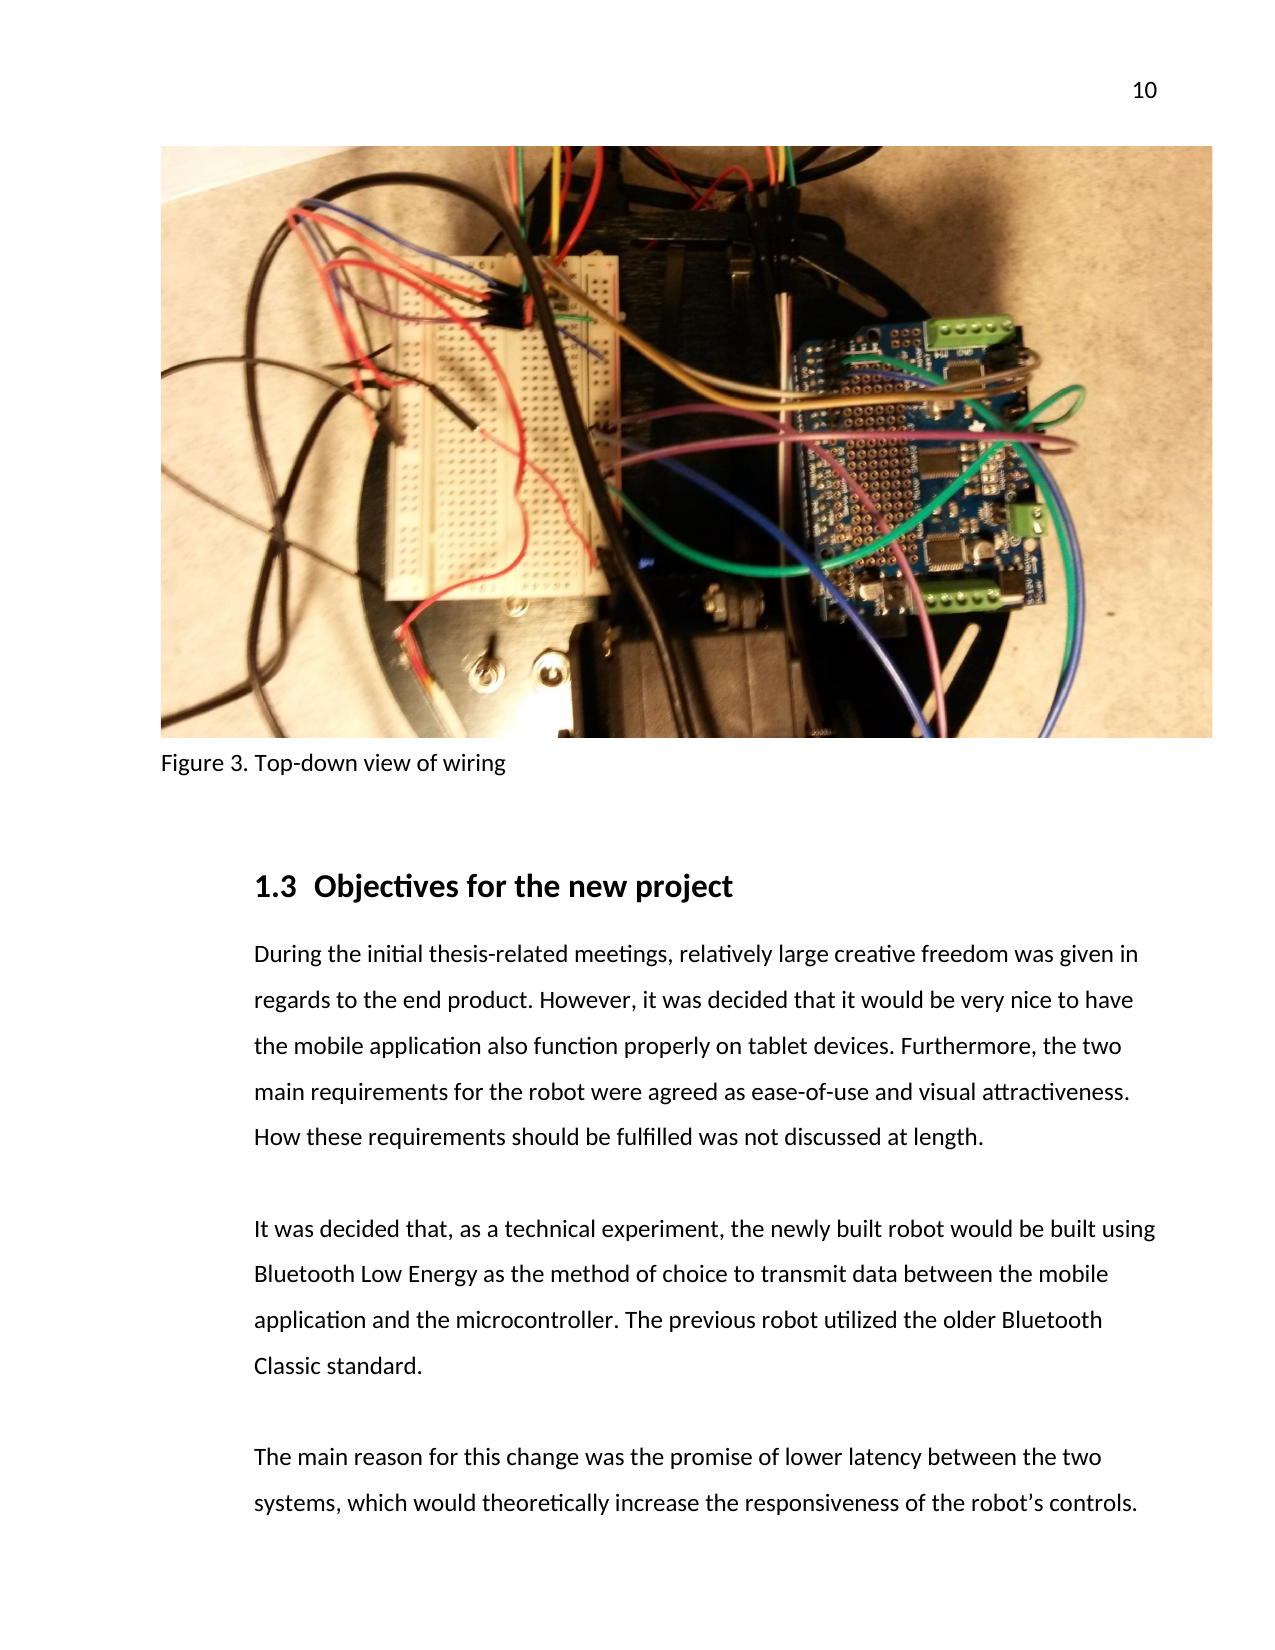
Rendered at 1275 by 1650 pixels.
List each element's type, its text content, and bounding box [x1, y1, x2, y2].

text During the initial thesis-related meetings, relatively large creative freedom was given in regards to the end product. However, it was decided that it would be very nice to have the mobile application also function properly on tablet devices. Furthermore, the two main requirements for the robot were agreed as ease-of-use and visual attractiveness. How these requirements should be fulfilled was not discussed at length. [254, 938, 1157, 1152]
picture [160, 146, 1213, 738]
text It was decided that, as a technical experiment, the newly built robot would be built using Bluetooth Low Energy as the method of choice to transmit data between the mobile application and the microcontroller. The previous robot utilized the older Bluetooth Classic standard. [254, 1213, 1157, 1381]
subtitle Objectives for the new project [254, 865, 1157, 906]
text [254, 1442, 1157, 1518]
